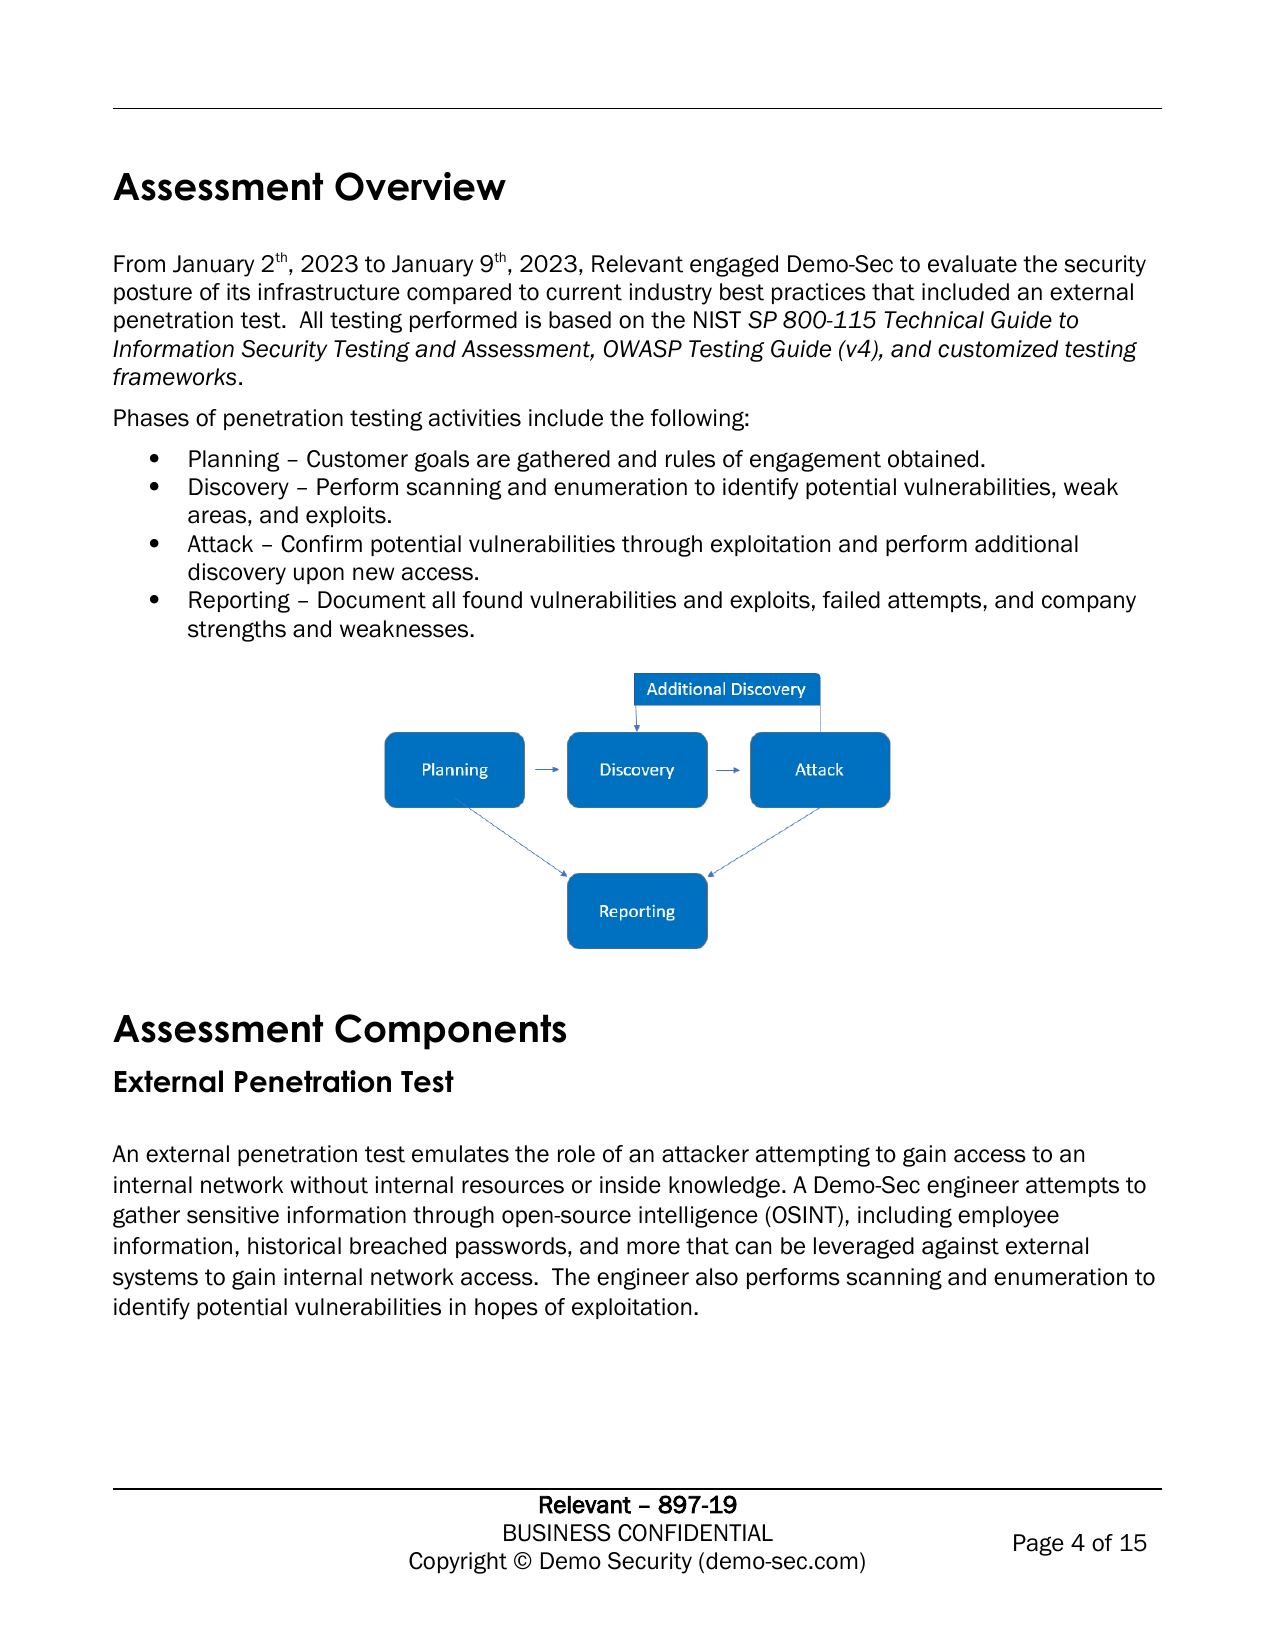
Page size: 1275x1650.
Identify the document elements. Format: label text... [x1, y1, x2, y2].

list Planning – Customer goals are gathered and rules of engagement obtained. [150, 444, 1162, 473]
subtitle External Penetration Test [112, 1063, 1162, 1099]
list Discovery – Perform scanning and enumeration to identify potential vulnerabilities, weak areas, and exploits. [150, 473, 1162, 529]
text An external penetration test emulates the role of an attacker attempting to gain access to an internal network without internal resources or inside knowledge. A Demo-Sec engineer attempts to gather sensitive information through open-source intelligence (OSINT), including employee information, historical breached passwords, and more that can be leveraged against external systems to gain internal network access. The engineer also performs scanning and enumeration to identify potential vulnerabilities in hopes of exploitation. [112, 1140, 1162, 1321]
picture [381, 671, 894, 952]
list Attack – Confirm potential vulnerabilities through exploitation and perform additional discovery upon new access. [150, 529, 1162, 586]
list Reporting – Document all found vulnerabilities and exploits, failed attempts, and company strengths and weaknesses. [150, 586, 1162, 643]
text Phases of penetration testing activities include the following: [112, 403, 1162, 432]
subtitle Assessment Overview [112, 162, 1162, 208]
text From January 2th, 2023 to January 9th, 2023, Relevant engaged Demo-Sec to evaluate the security posture of its infrastructure compared to current industry best practices that included an external penetration test. All testing performed is based on the NIST SP 800-115 Technical Guide to Information Security Testing and Assessment, OWASP Testing Guide (v4), and customized testing frameworks. [112, 249, 1162, 391]
subtitle Assessment Components [112, 1005, 1162, 1051]
